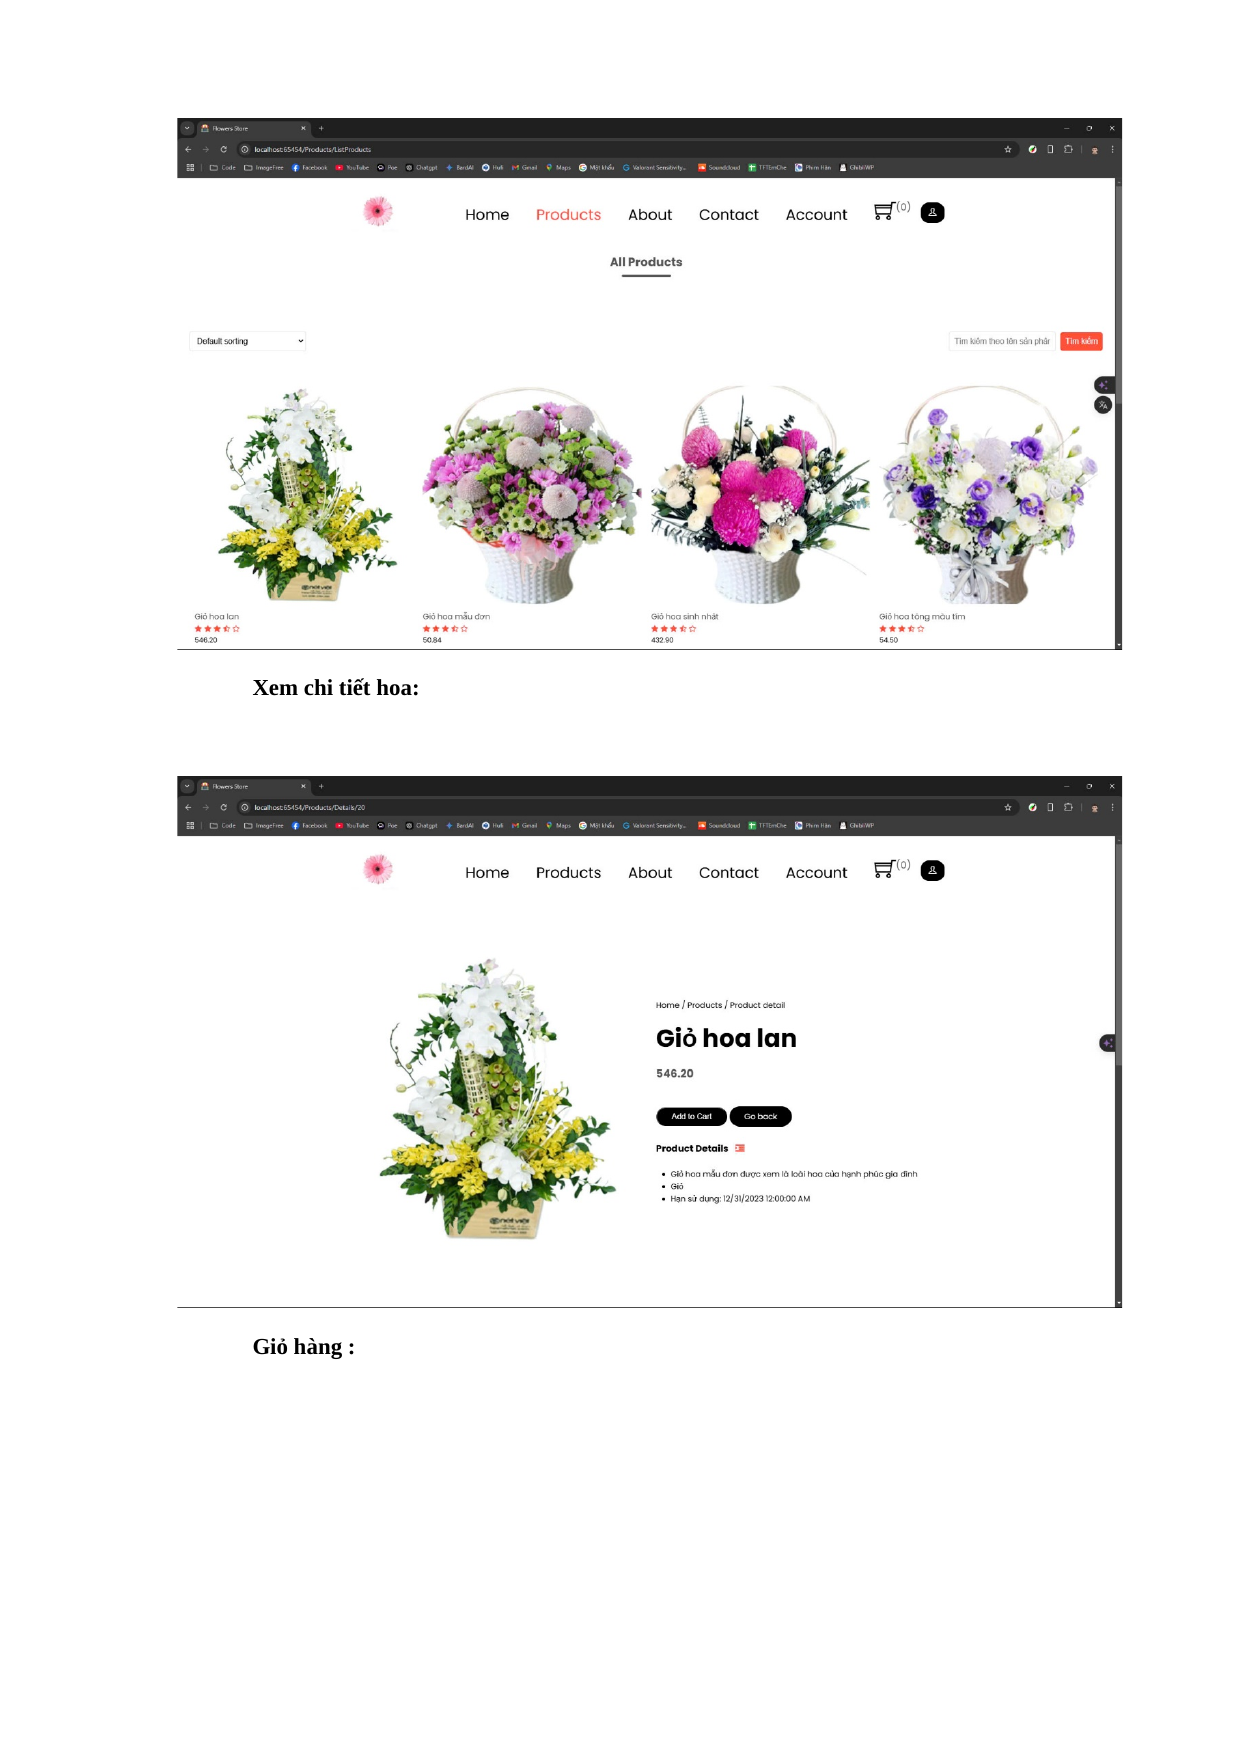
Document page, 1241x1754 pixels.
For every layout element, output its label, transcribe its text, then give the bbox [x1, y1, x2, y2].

text Xem chi tiết hoa: [177, 674, 1122, 701]
picture [177, 118, 1123, 650]
picture [177, 776, 1123, 1308]
text Giỏ hàng : [177, 1333, 1122, 1359]
